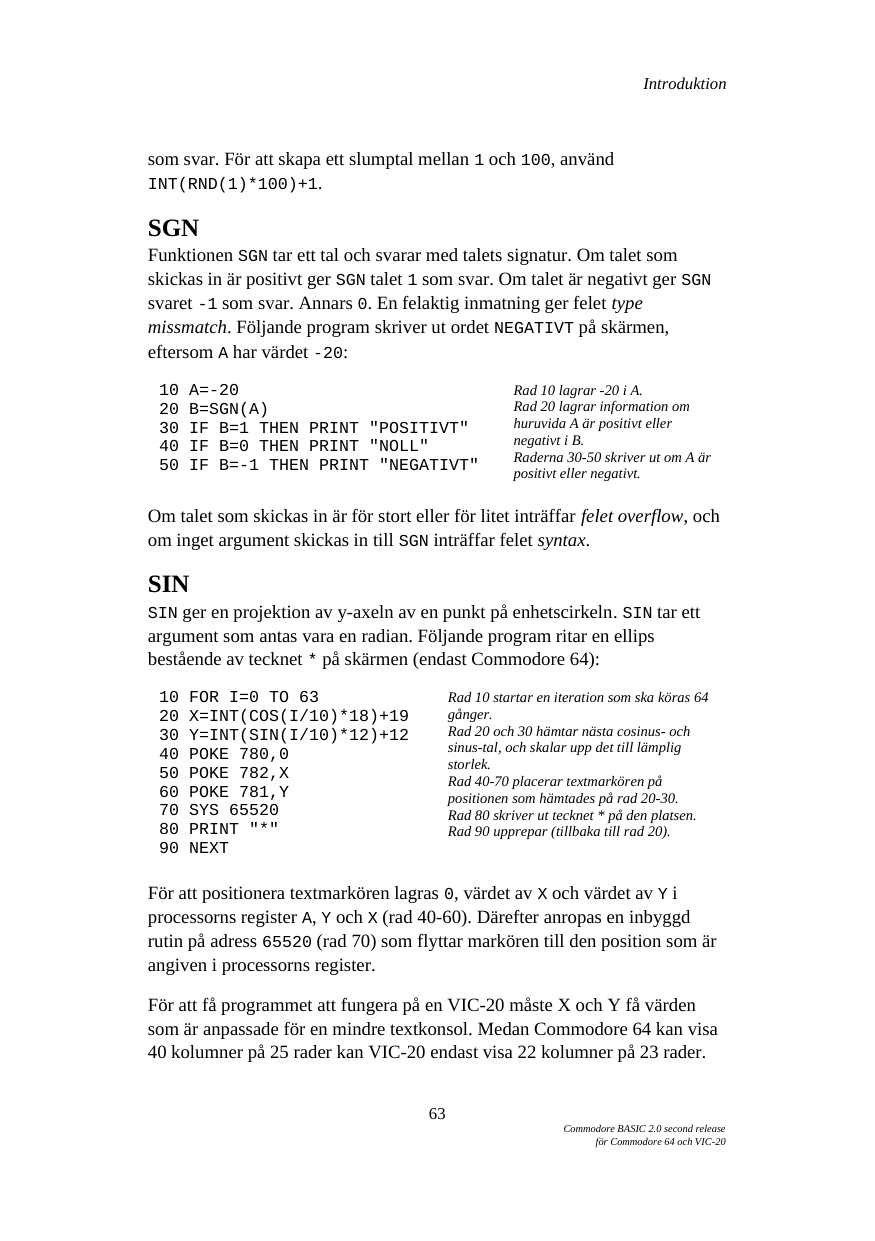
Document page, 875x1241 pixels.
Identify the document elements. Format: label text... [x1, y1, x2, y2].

text För att positionera textmarkören lagras 0, värdet av X och värdet av Y i processorns register A, Y och X (rad 40-60). Därefter anropas en inbyggd rutin på adress 65520 (rad 70) som flyttar markören till den position som är angiven i processorns register. [148, 858, 726, 976]
table_header Rad 10 startar en iteration som ska köras 64 gånger. Rad 20 och 30 hämtar nästa cosinus- och sinus-tal, och skalar upp det till lämplig storlek. Rad 40-70 placerar textmarkören på positionen som hämtades på rad 20-30. Rad 80 skriver ut tecknet * på den platsen. Rad 90 upprepar (tillbaka till rad 20). [436, 689, 725, 858]
subtitle SIN [148, 569, 726, 598]
text Funktionen SGN tar ett tal och svarar med talets signatur. Om talet som skickas in är positivt ger SGN talet 1 som svar. Om talet är negativt ger SGN svaret -1 som svar. Annars 0. En felaktig inmatning ger felet type missmatch. Följande program skriver ut ordet NEGATIVT på skärmen, eftersom A har värdet -20: [148, 244, 726, 363]
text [148, 994, 726, 1062]
table_header Rad 10 lagrar -20 i A. Rad 20 lagrar information om huruvida A är positivt eller negativt i B. Raderna 30-50 skriver ut om A är positivt eller negativt. [502, 381, 725, 482]
subtitle SGN [148, 213, 726, 242]
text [148, 148, 726, 194]
table_header 10 A=-20 20 B=SGN(A) 30 IF B=1 THEN PRINT "POSITIVT" 40 IF B=0 THEN PRINT "NOLL" 50 IF B=-1 THEN PRINT "NEGATIVT" [148, 381, 502, 482]
table_header 10 FOR I=0 TO 63 20 X=INT(COS(I/10)*18)+19 30 Y=INT(SIN(I/10)*12)+12 40 POKE 780,0 50 POKE 782,X 60 POKE 781,Y 70 SYS 65520 80 PRINT "*" 90 NEXT [148, 689, 436, 858]
text Om talet som skickas in är för stort eller för litet inträffar felet overflow, och om inget argument skickas in till SGN inträffar felet syntax. [148, 482, 726, 551]
text SIN ger en projektion av y-axeln av en punkt på enhetscirkeln. SIN tar ett argument som antas vara en radian. Följande program ritar en ellips bestående av tecknet * på skärmen (endast Commodore 64): [148, 601, 726, 670]
